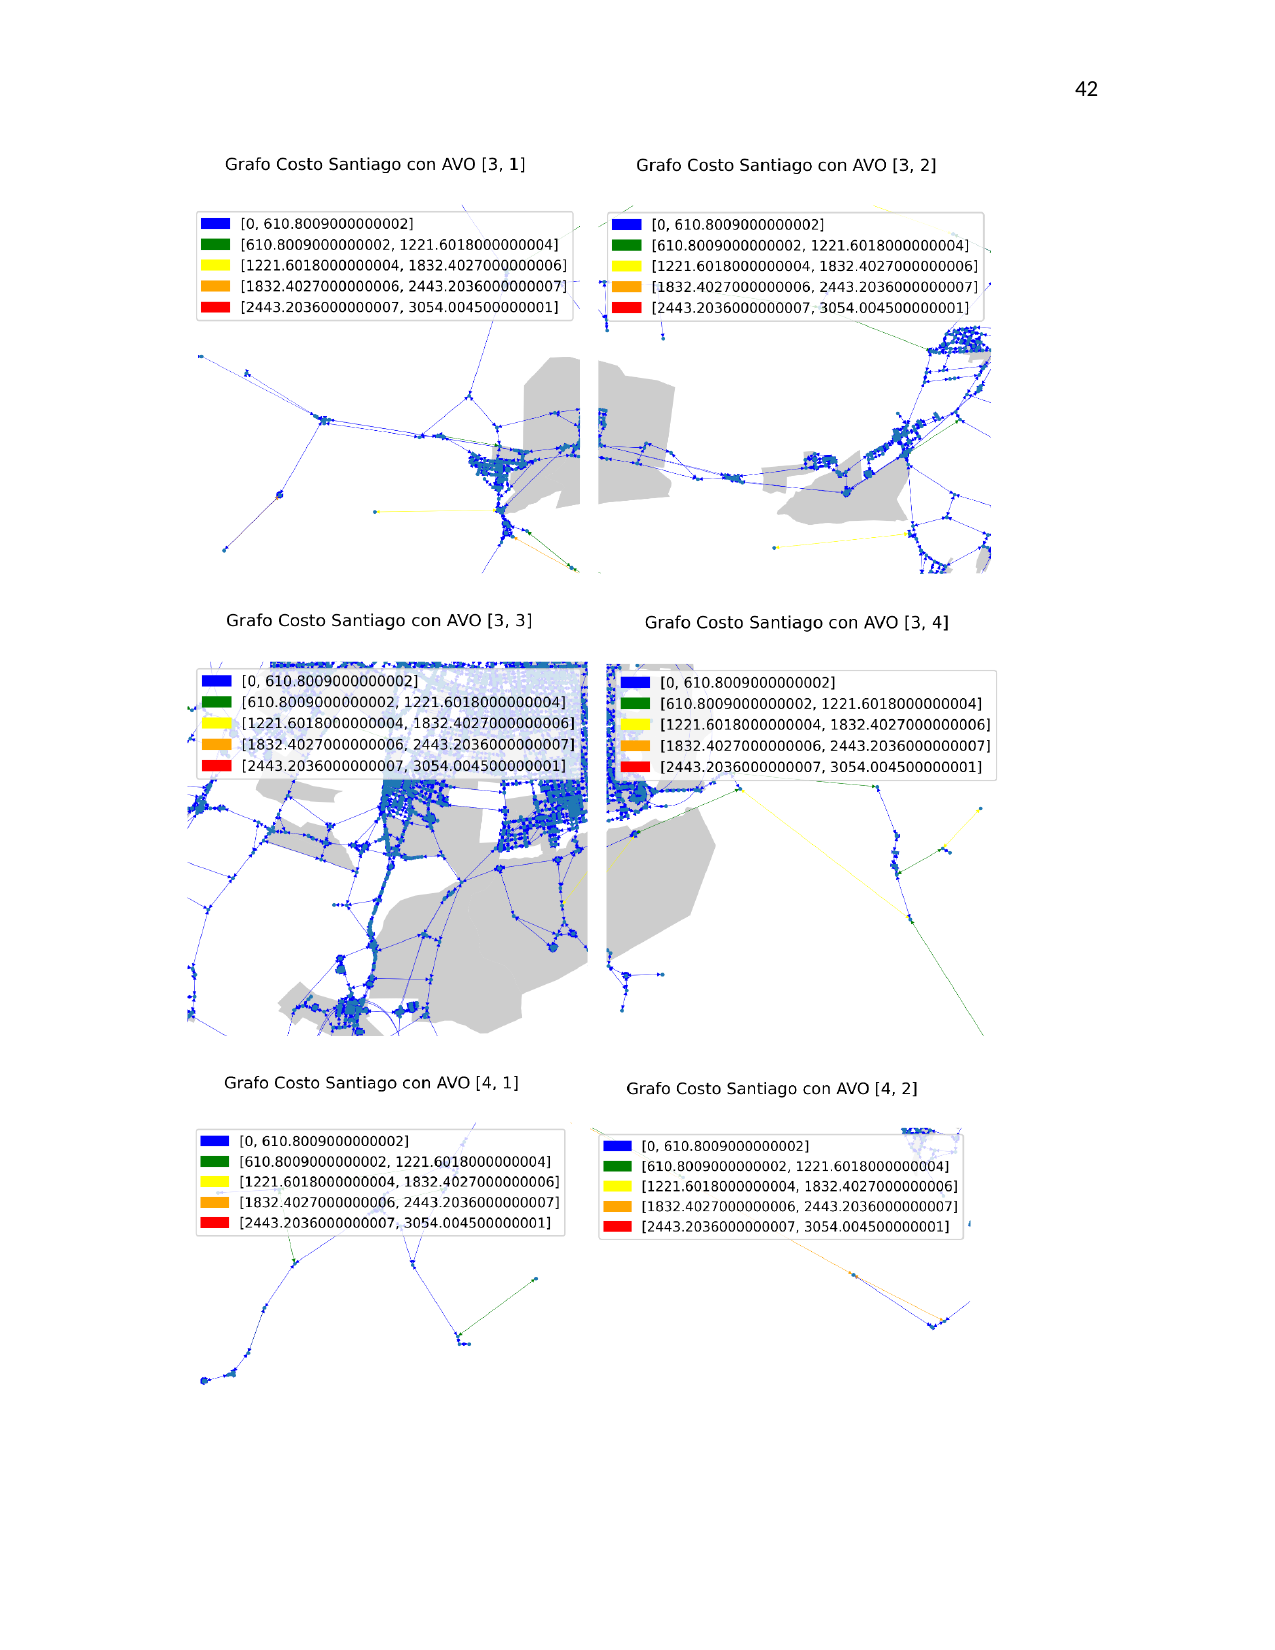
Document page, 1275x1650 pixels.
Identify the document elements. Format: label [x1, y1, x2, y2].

picture [177, 147, 1000, 583]
picture [177, 603, 1013, 1046]
picture [177, 1066, 979, 1493]
